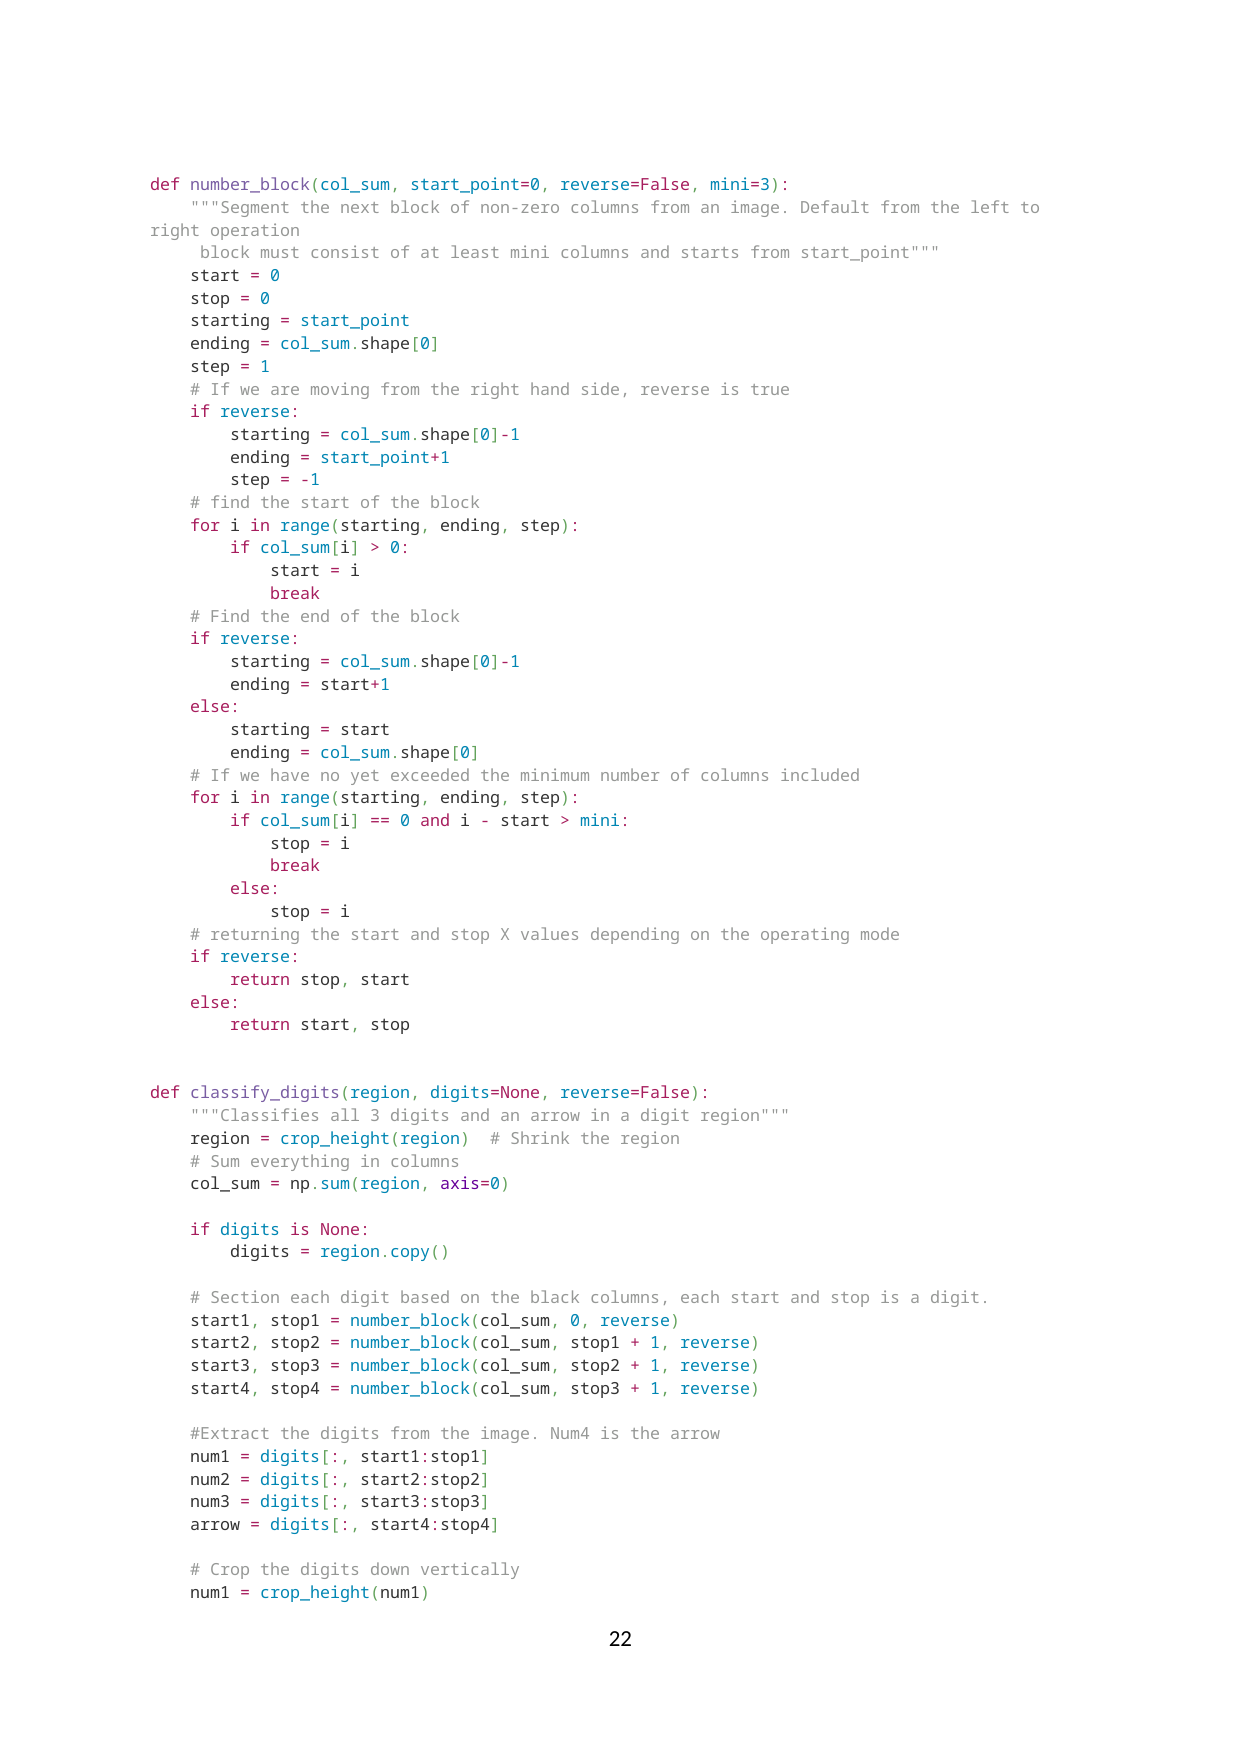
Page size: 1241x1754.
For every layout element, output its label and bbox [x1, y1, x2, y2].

text [150, 150, 1090, 1603]
